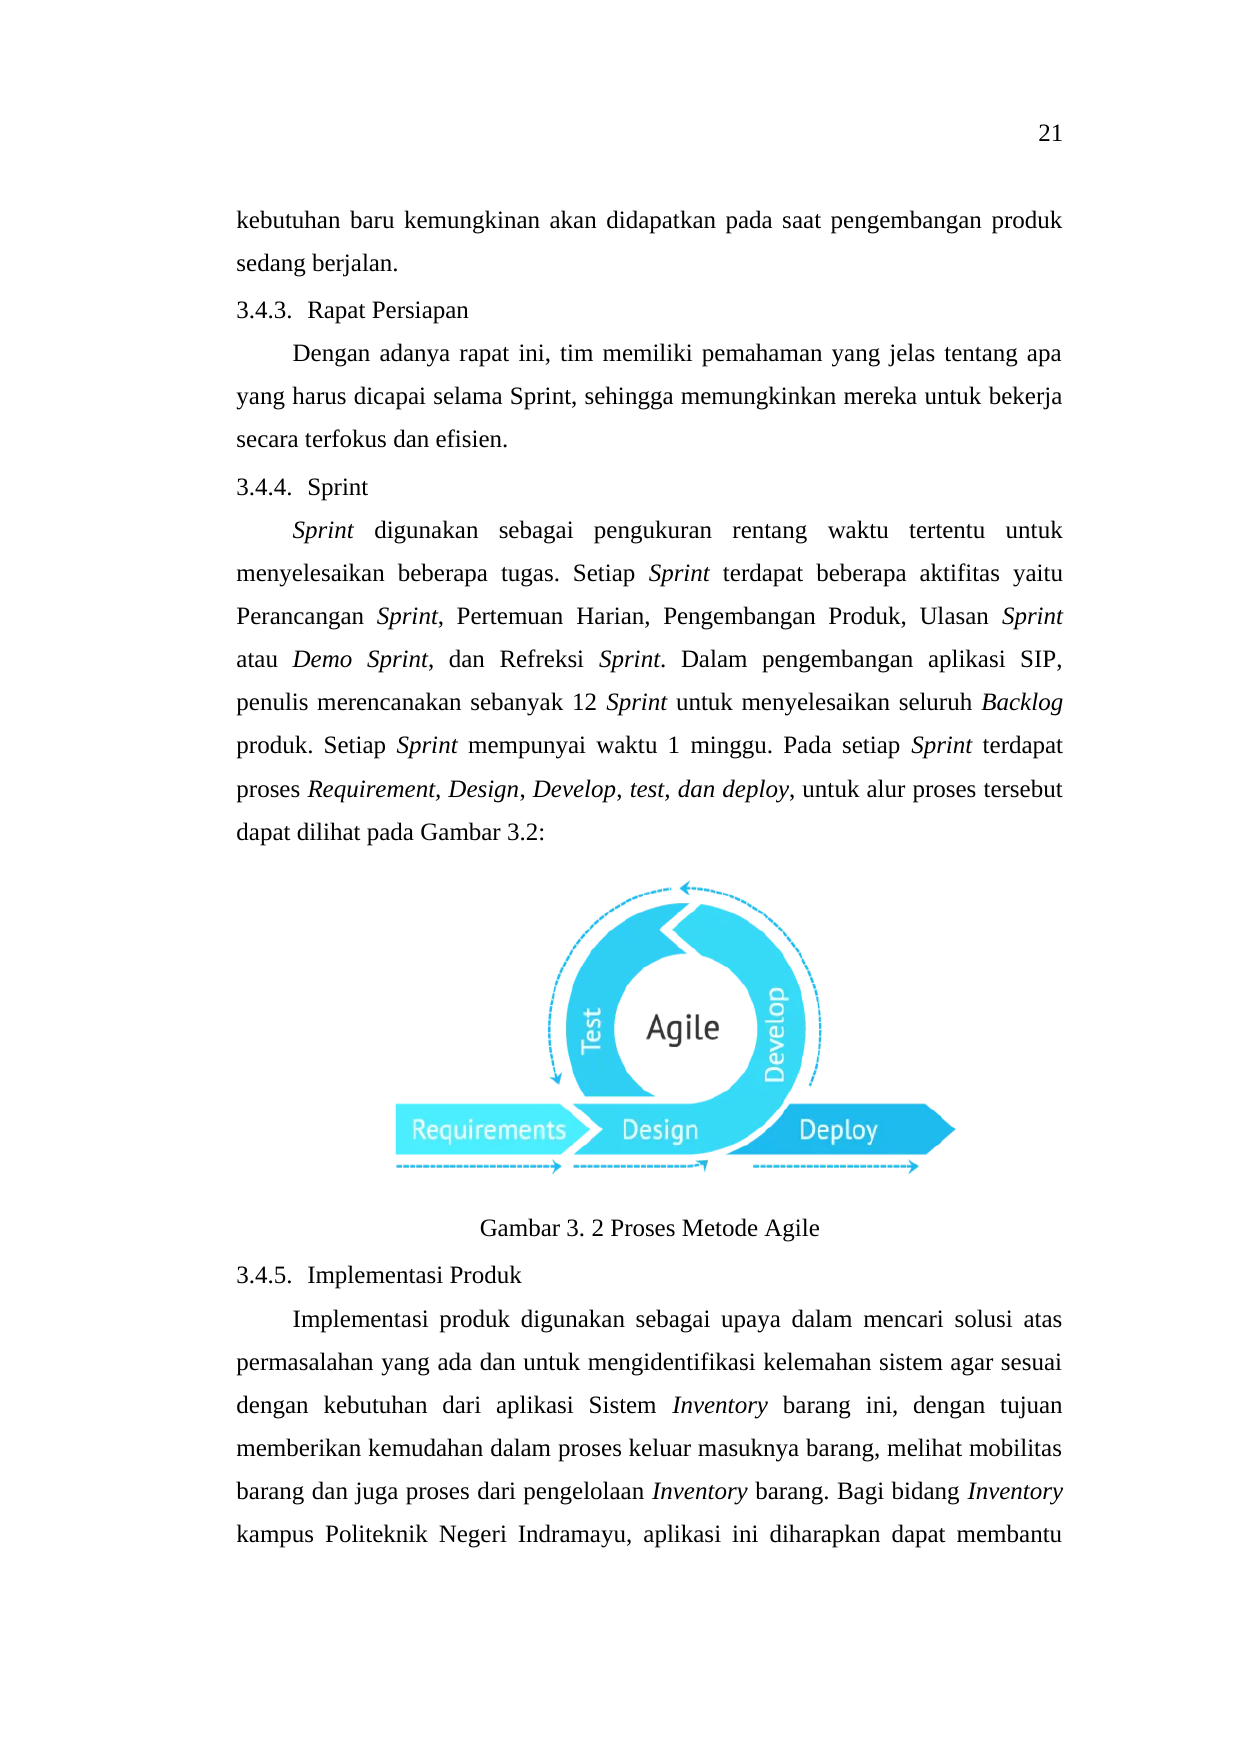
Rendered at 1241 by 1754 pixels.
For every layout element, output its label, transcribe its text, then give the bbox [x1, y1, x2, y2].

text Sprint [236, 472, 1063, 501]
text Implementasi Produk [236, 1261, 1063, 1289]
picture [379, 860, 977, 1199]
text Dengan adanya rapat ini, tim memiliki pemahaman yang jelas tentang apa yang harus dicapai selama Sprint, sehingga memungkinkan mereka untuk bekerja secara terfokus dan efisien. [236, 338, 1063, 453]
text Gambar 3. 2 Proses Metode Agile [236, 1213, 1063, 1242]
text Sprint digunakan sebagai pengukuran rentang waktu tertentu untuk menyelesaikan beberapa tugas. Setiap Sprint terdapat beberapa aktifitas yaitu Perancangan Sprint, Pertemuan Harian, Pengembangan Produk, Ulasan Sprint atau Demo Sprint, dan Refreksi Sprint. Dalam pengembangan aplikasi SIP, penulis merencanakan sebanyak 12 Sprint untuk menyelesaikan seluruh Backlog produk. Setiap Sprint mempunyai waktu 1 minggu. Pada setiap Sprint terdapat proses Requirement, Design, Develop, test, dan deploy, untuk alur proses tersebut dapat dilihat pada Gambar 3.2: [236, 515, 1063, 846]
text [236, 1304, 1063, 1548]
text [236, 205, 1063, 277]
text Rapat Persiapan [236, 295, 1063, 324]
